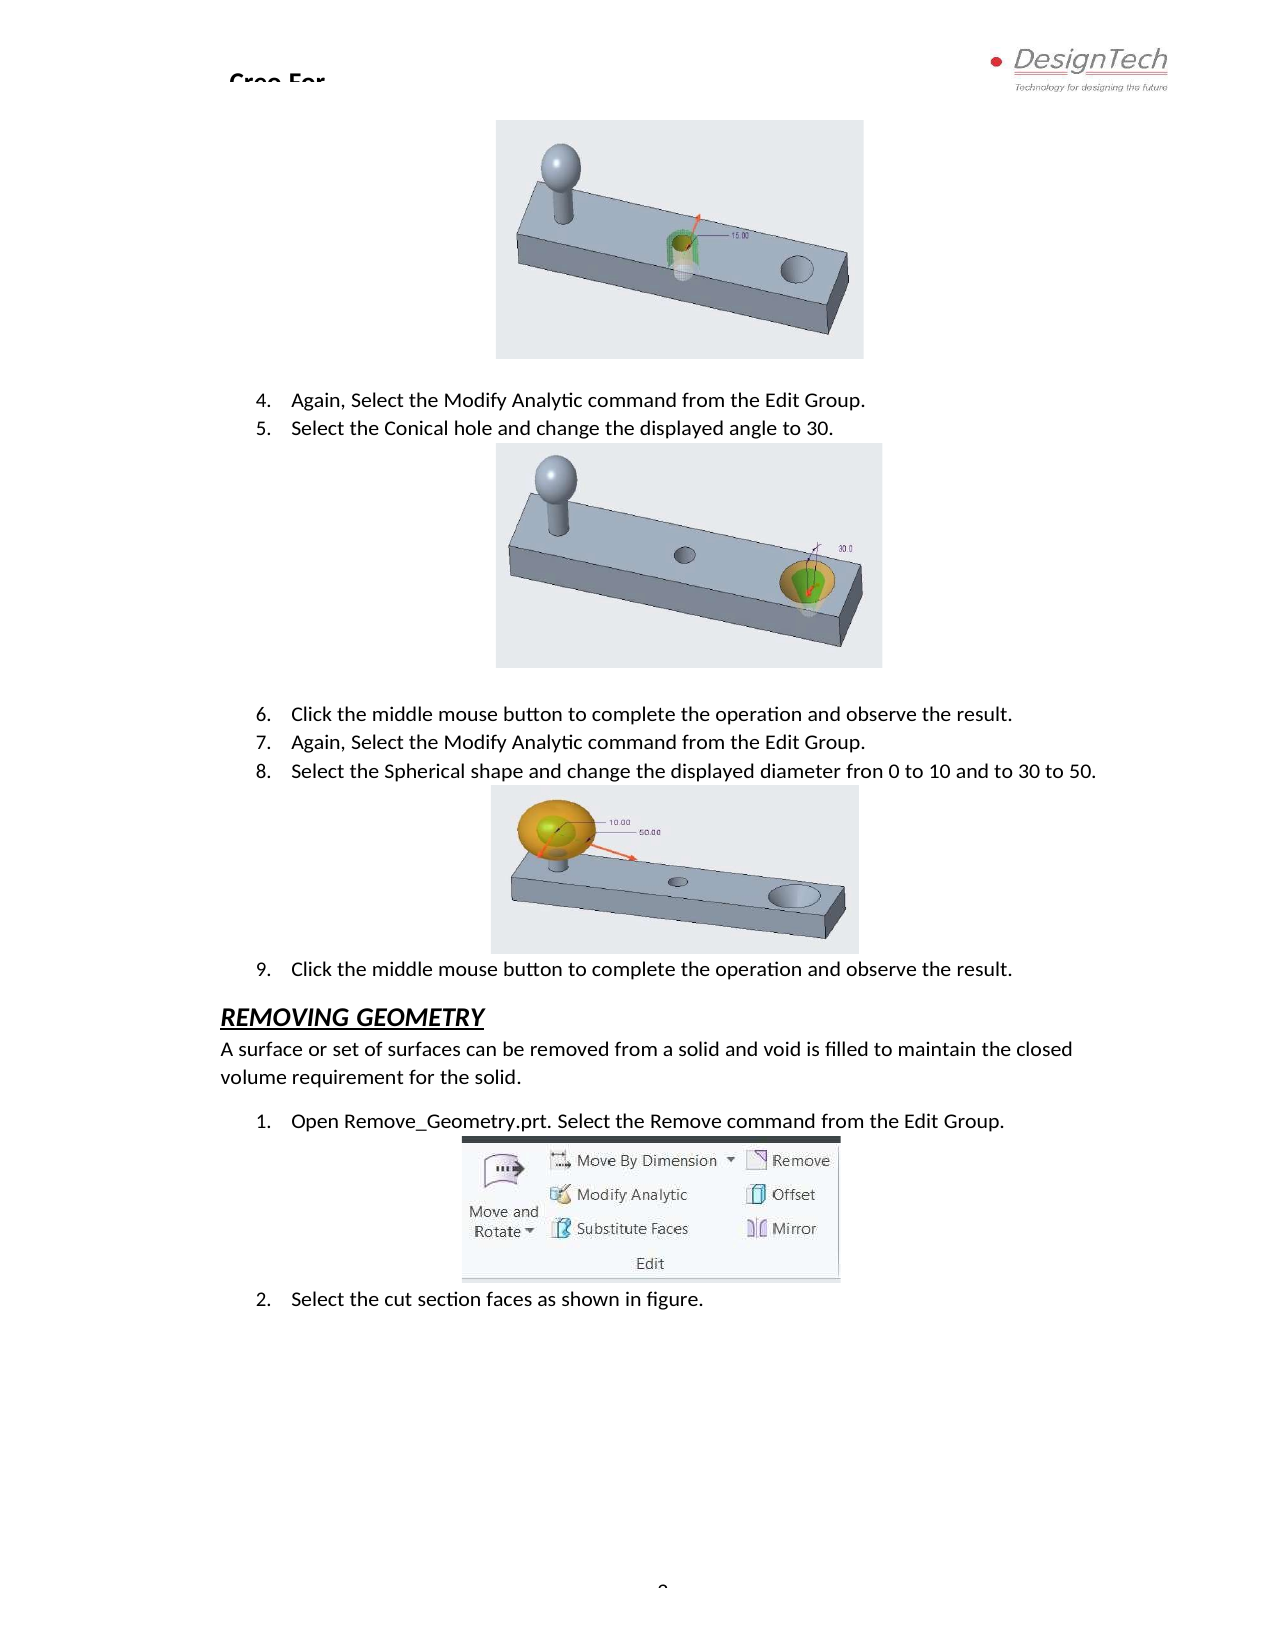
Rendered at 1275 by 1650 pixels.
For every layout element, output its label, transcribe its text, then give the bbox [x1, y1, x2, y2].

list Select the Spherical shape and change the displayed diameter fron 0 to 10 and to 30 to 50. [256, 758, 1231, 783]
list Open Remove_Geometry.prt. Select the Remove command from the Edit Group. [256, 1109, 1231, 1134]
picture [490, 785, 859, 954]
picture [461, 1136, 841, 1283]
subtitle REMOVING GEOMETRY [220, 1000, 1231, 1033]
picture [495, 443, 883, 668]
list Again, Select the Modify Analytic command from the Edit Group. [256, 729, 1231, 755]
list Click the middle mouse button to complete the operation and observe the result. [256, 701, 1231, 727]
picture [990, 47, 1168, 92]
list Select the Conical hole and change the displayed angle to 30. [256, 415, 1231, 441]
text A surface or set of surfaces can be removed from a solid and void is filled to maintain the closed volume requirement for the solid. [220, 1037, 1100, 1090]
list Again, Select the Modify Analytic command from the Edit Group. [256, 387, 1231, 412]
picture [495, 120, 864, 359]
